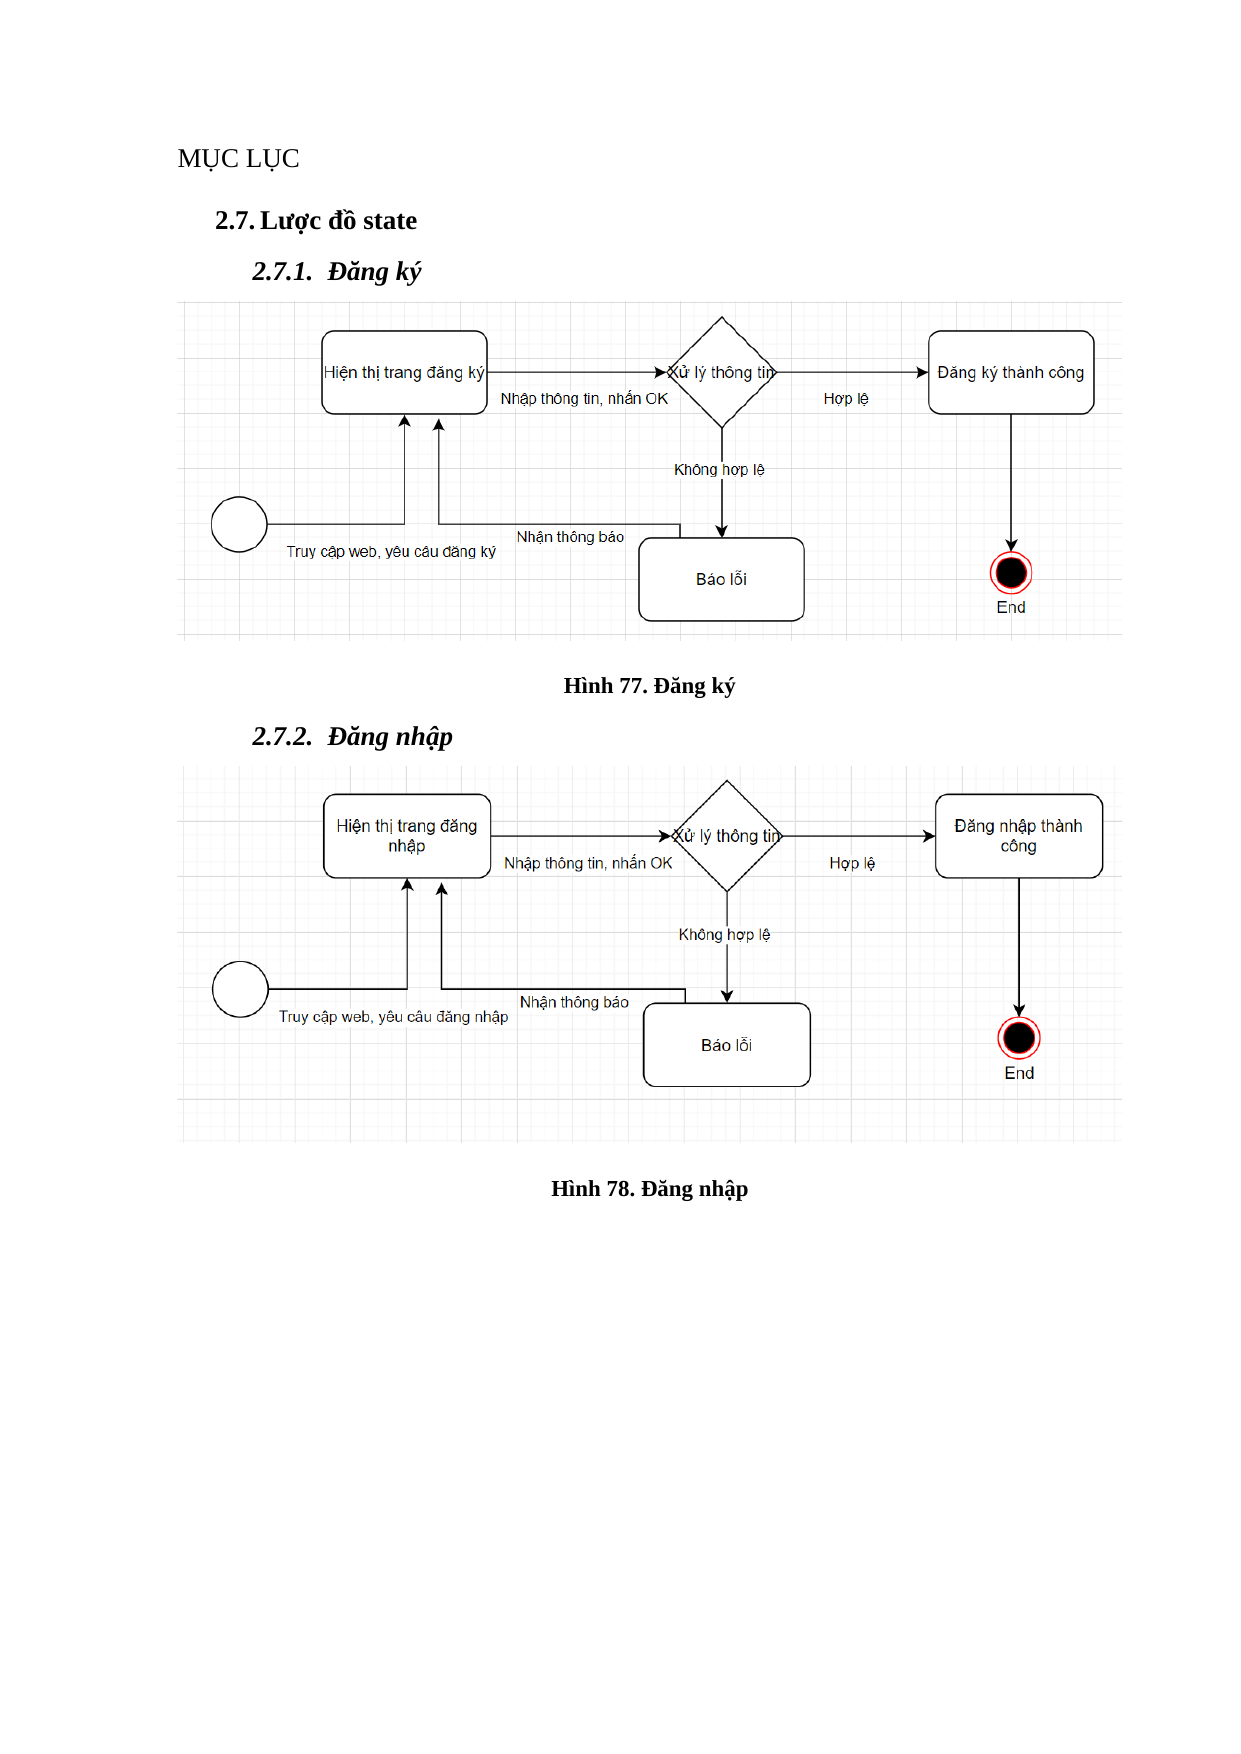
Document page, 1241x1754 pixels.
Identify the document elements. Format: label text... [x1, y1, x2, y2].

subtitle Đăng ký [252, 255, 1122, 286]
subtitle Lược đồ state [215, 204, 1122, 235]
text Hình 77. Đăng ký [177, 673, 1122, 699]
picture [177, 766, 1123, 1143]
text Hình 78. Đăng nhập [177, 1175, 1122, 1201]
picture [177, 301, 1123, 641]
subtitle Đăng nhập [252, 720, 1122, 751]
